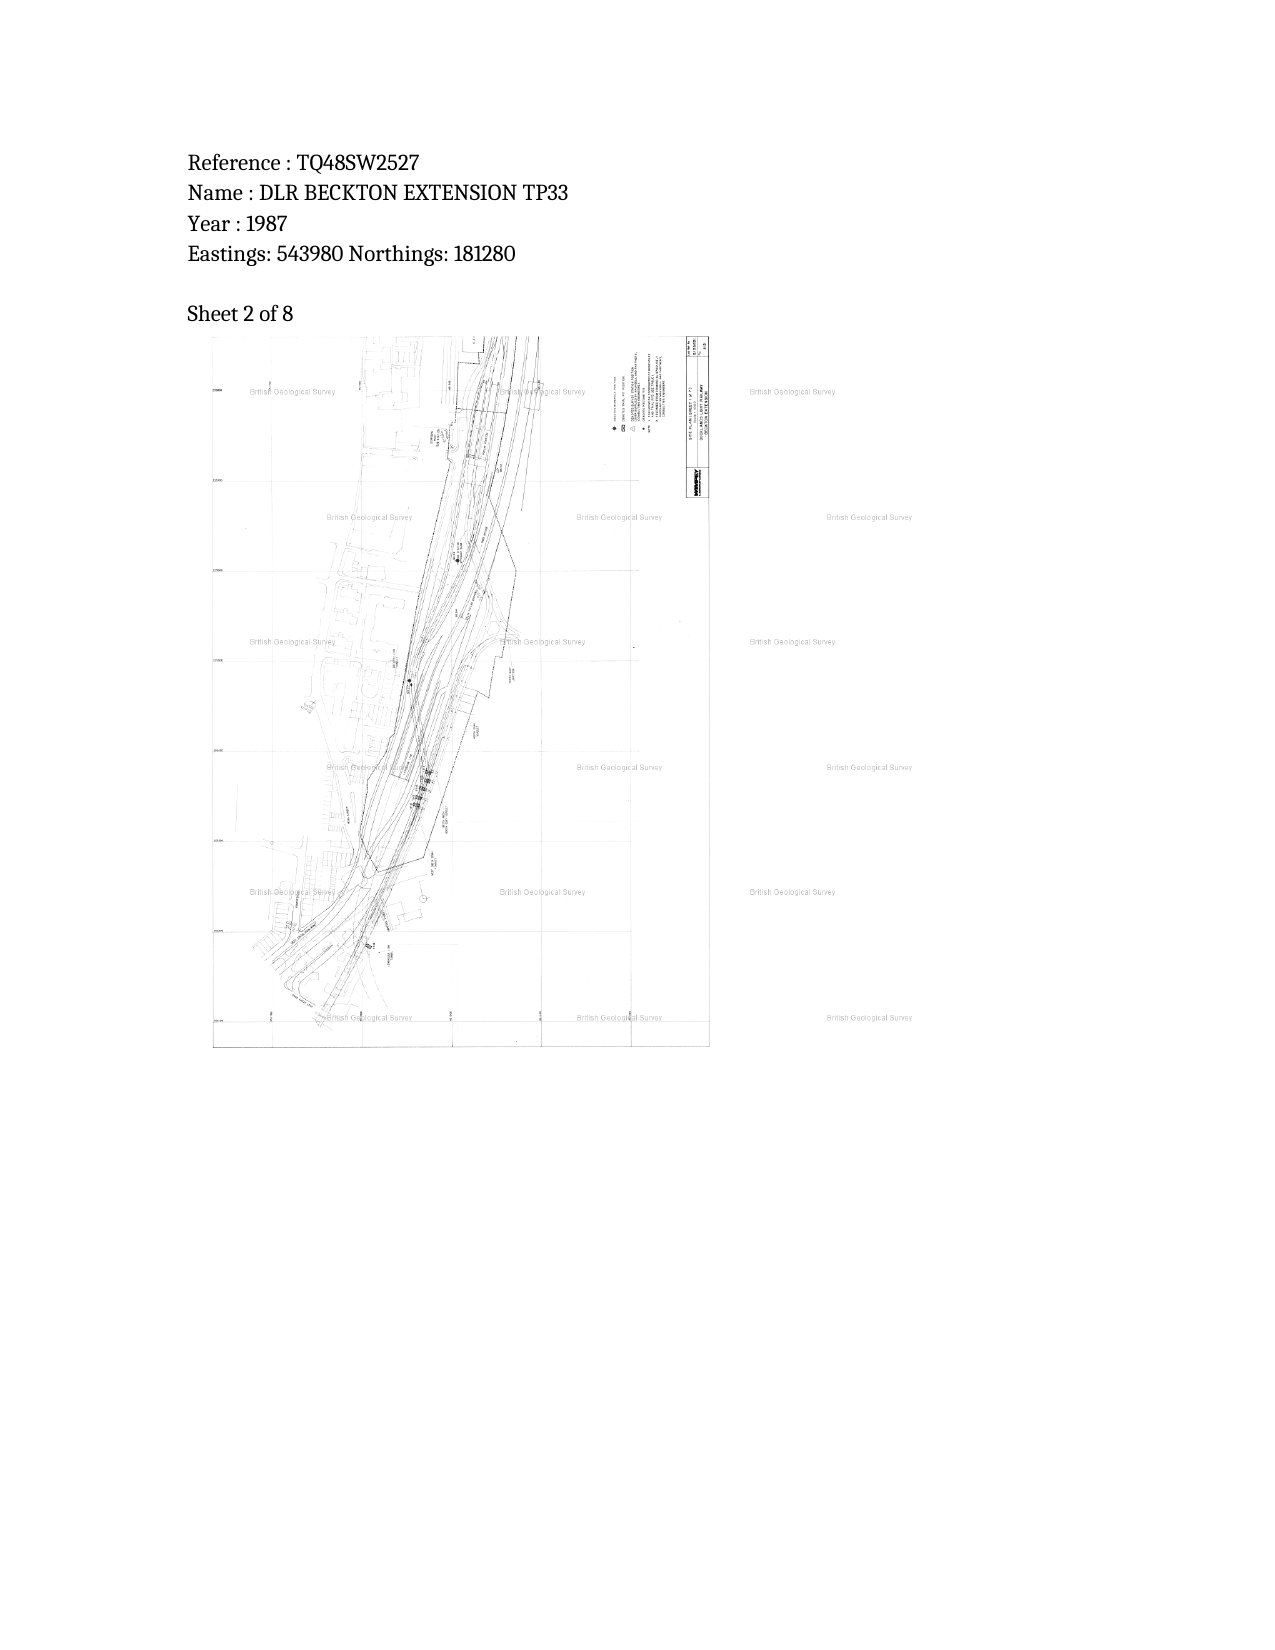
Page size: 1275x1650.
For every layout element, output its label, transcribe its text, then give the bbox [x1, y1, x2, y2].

text Year : 1987 [187, 210, 1087, 237]
picture [206, 331, 956, 1052]
text Name : DLR BECKTON EXTENSION TP33 [187, 180, 1087, 207]
text Reference : TQ48SW2527 [187, 150, 1087, 176]
text Sheet 2 of 8 [187, 301, 1087, 327]
text Eastings: 543980 Northings: 181280 [187, 241, 1087, 297]
